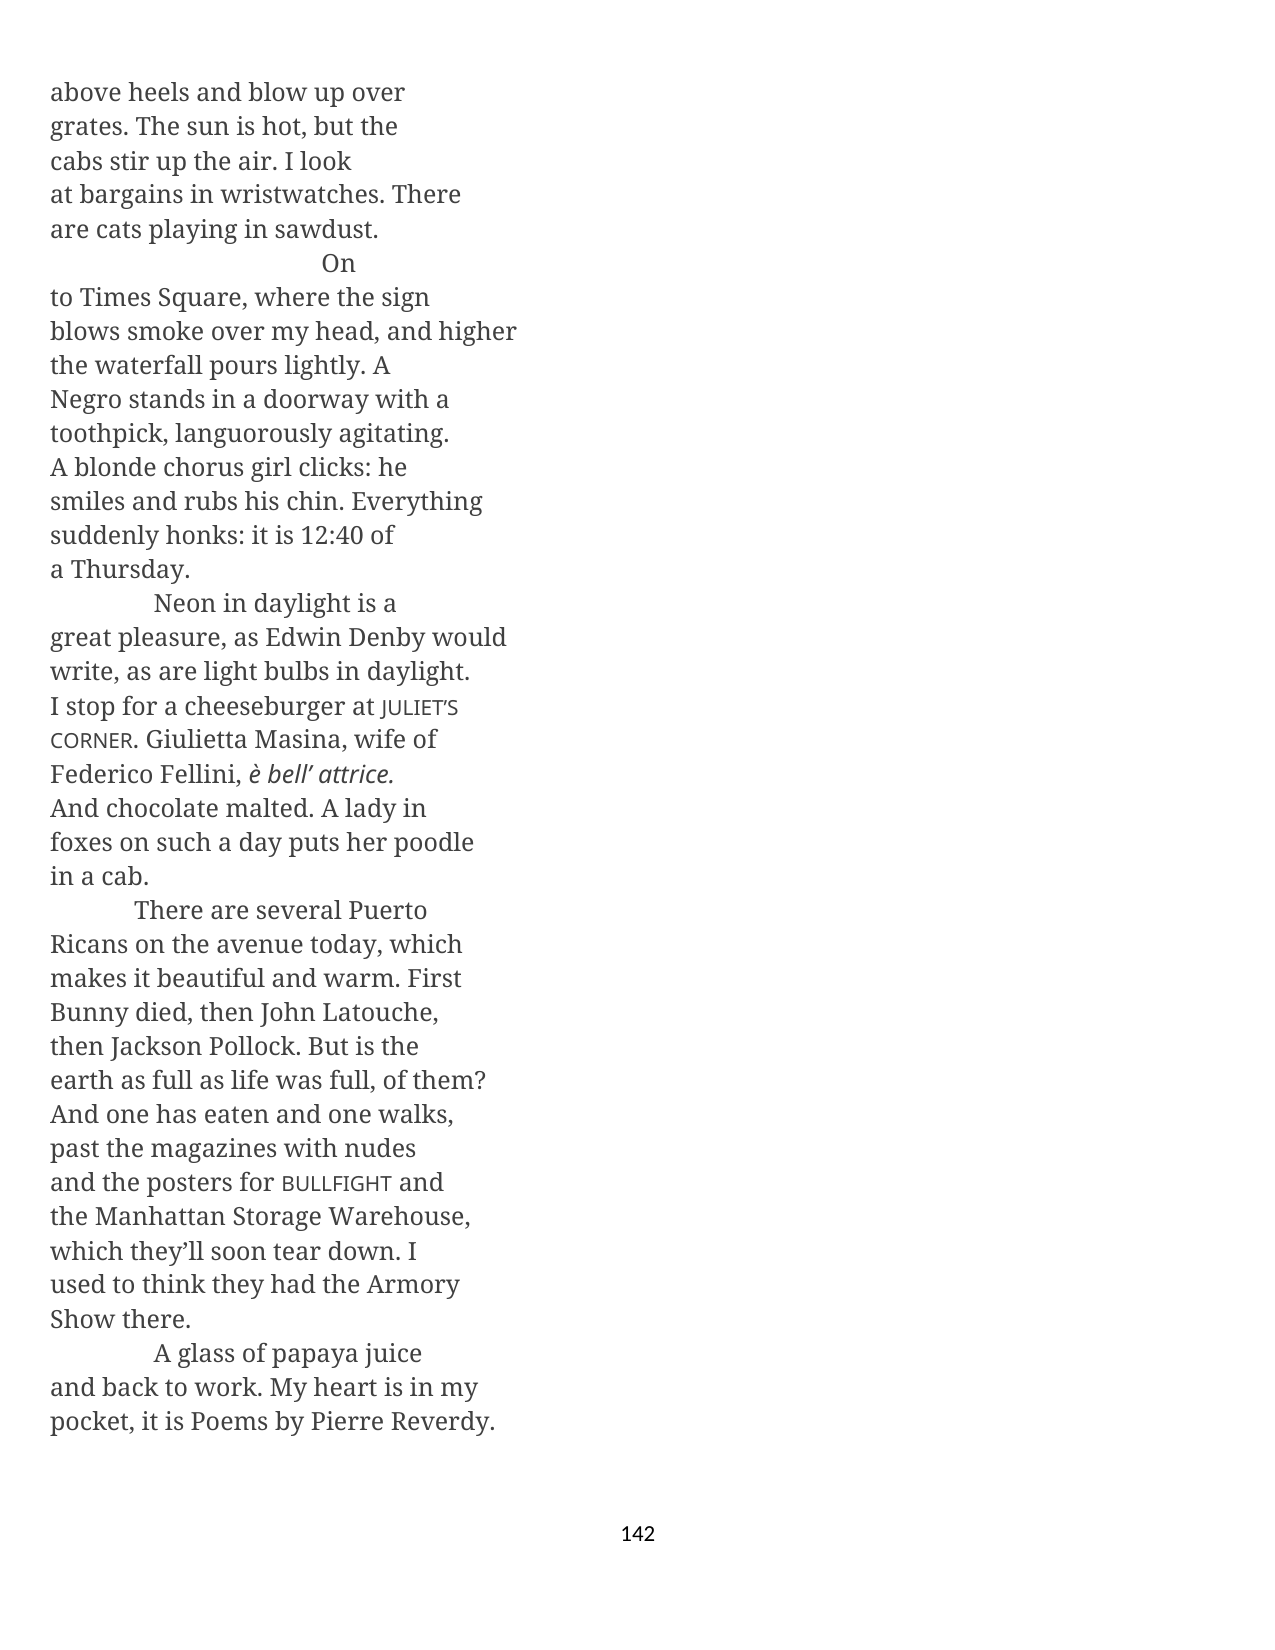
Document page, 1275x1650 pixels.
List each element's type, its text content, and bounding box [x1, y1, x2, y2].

text above heels and blow up over [50, 75, 1200, 109]
text the Manhattan Storage Warehouse, [50, 1199, 1200, 1233]
text Neon in daylight is a [50, 586, 1200, 620]
text at bargains in wristwatches. There [50, 177, 1200, 211]
text which they’ll soon tear down. I [50, 1233, 1200, 1267]
text Bunny died, then John Latouche, [50, 995, 1200, 1029]
text And chocolate malted. A lady in [50, 790, 1200, 824]
text and back to work. My heart is in my [50, 1369, 1200, 1403]
text CORNER. Giulietta Masina, wife of [50, 722, 1200, 756]
text past the magazines with nudes [50, 1131, 1200, 1165]
text grates. The sun is hot, but the [50, 109, 1200, 143]
text A glass of papaya juice [50, 1335, 1200, 1369]
text used to think they had the Armory [50, 1267, 1200, 1301]
text pocket, it is Poems by Pierre Reverdy. [50, 1403, 1200, 1437]
text blows smoke over my head, and higher [50, 313, 1200, 347]
text are cats playing in sawdust. [50, 211, 1200, 245]
text On [50, 245, 1200, 279]
text Show there. [50, 1301, 1200, 1335]
text A blonde chorus girl clicks: he [50, 450, 1200, 484]
text I stop for a cheeseburger at JULIET’S [50, 688, 1200, 722]
text Ricans on the avenue today, which [50, 927, 1200, 961]
text suddenly honks: it is 12:40 of [50, 518, 1200, 552]
text great pleasure, as Edwin Denby would [50, 620, 1200, 654]
text earth as full as life was full, of them? [50, 1063, 1200, 1097]
text a Thursday. [50, 552, 1200, 586]
text then Jackson Pollock. But is the [50, 1029, 1200, 1063]
text to Times Square, where the sign [50, 279, 1200, 313]
text toothpick, languorously agitating. [50, 416, 1200, 450]
text Federico Fellini, è bell’ attrice. [50, 756, 1200, 790]
text And one has eaten and one walks, [50, 1097, 1200, 1131]
text smiles and rubs his chin. Everything [50, 484, 1200, 518]
text foxes on such a day puts her poodle [50, 824, 1200, 858]
text Negro stands in a doorway with a [50, 382, 1200, 416]
text and the posters for BULLFIGHT and [50, 1165, 1200, 1199]
text There are several Puerto [50, 892, 1200, 927]
text write, as are light bulbs in daylight. [50, 654, 1200, 688]
text makes it beautiful and warm. First [50, 961, 1200, 995]
text in a cab. [50, 858, 1200, 892]
text cabs stir up the air. I look [50, 143, 1200, 177]
text the waterfall pours lightly. A [50, 347, 1200, 382]
